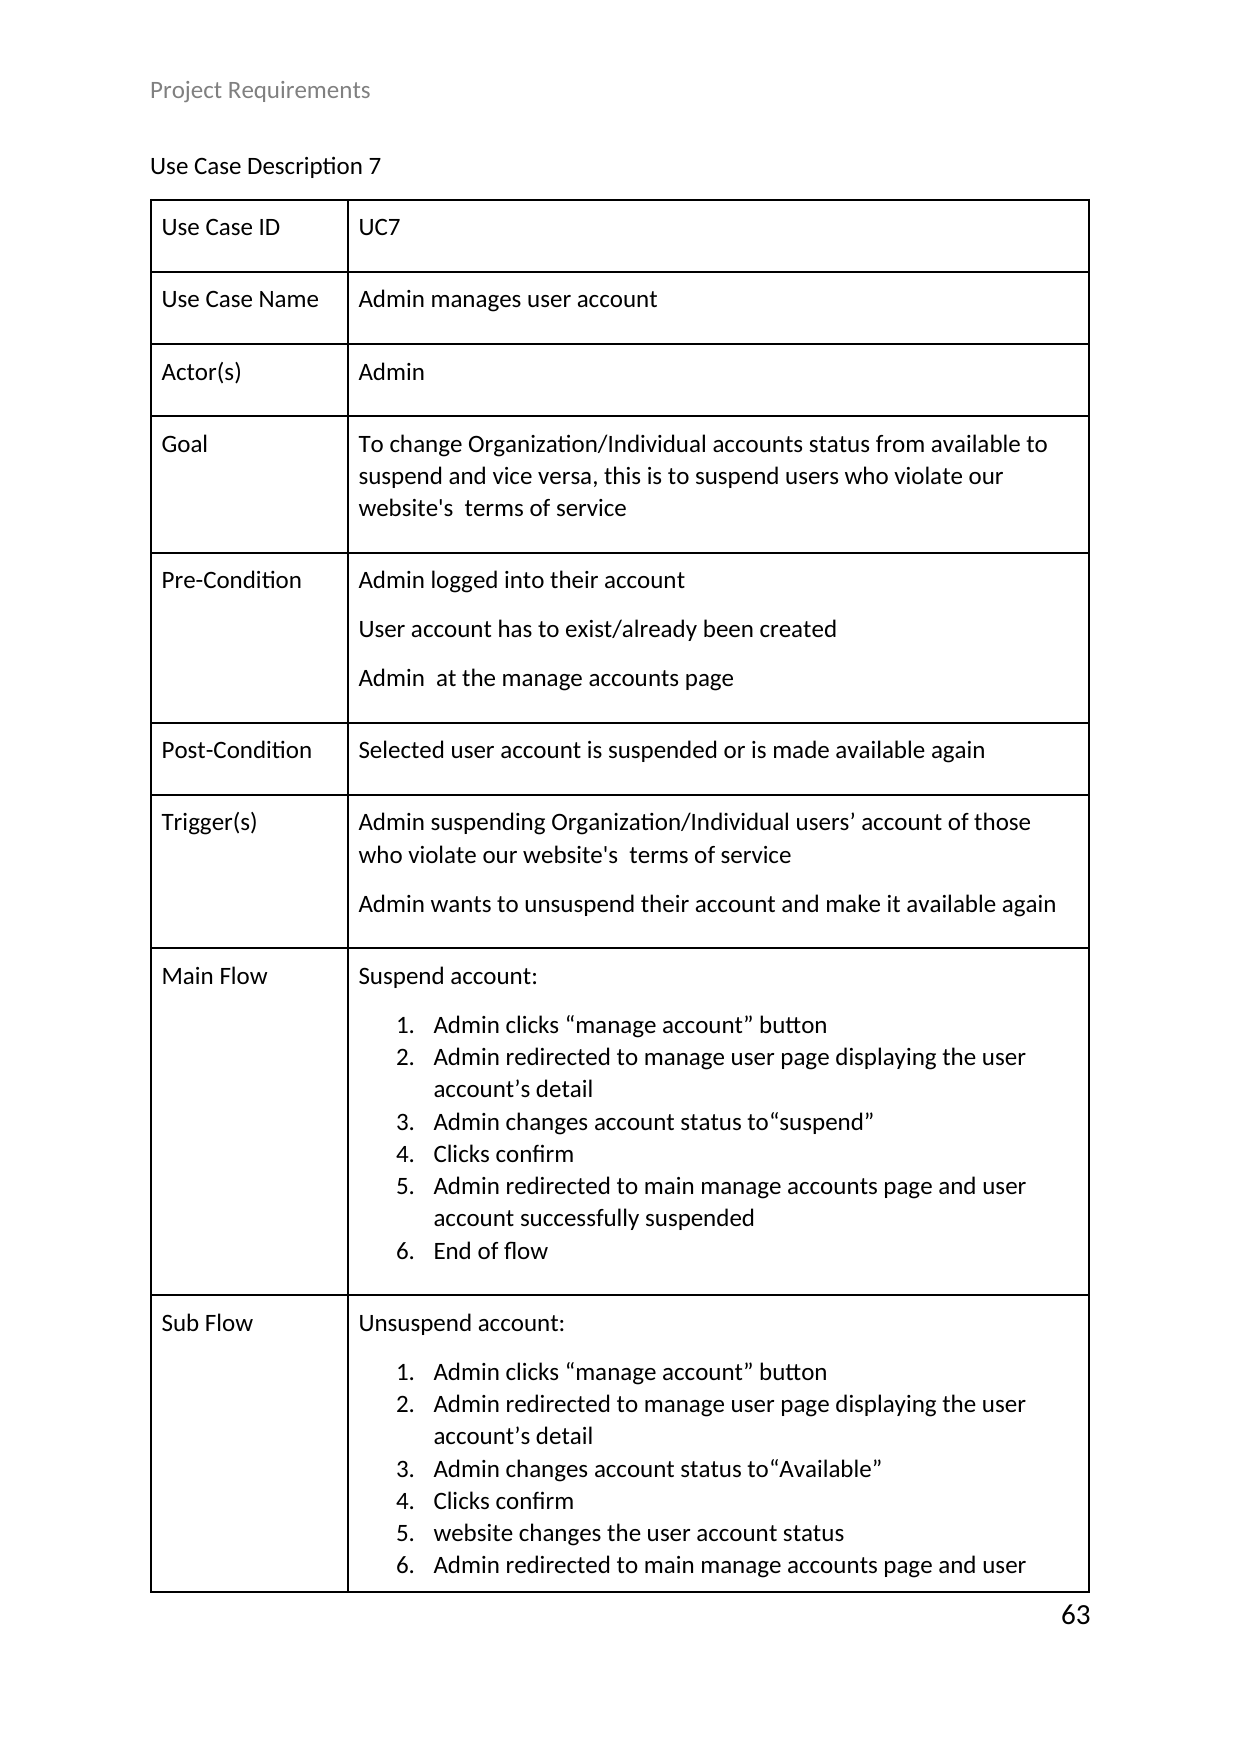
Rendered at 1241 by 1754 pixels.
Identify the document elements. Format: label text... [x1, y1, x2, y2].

table_cell Trigger(s) [152, 796, 347, 947]
table_header Use Case ID [152, 201, 347, 271]
table_cell To change Organization/Individual accounts status from available to suspend and vice versa, this is to suspend users who violate our website's terms of service [349, 417, 1088, 552]
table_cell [349, 1296, 1088, 1591]
table_cell Main Flow [152, 949, 347, 1294]
table_cell Use Case Name [152, 273, 347, 343]
text Use Case Description 7 [150, 150, 1090, 181]
table_cell Sub Flow [152, 1296, 347, 1591]
table_cell Suspend account: Admin clicks “manage account” button Admin redirected to manage user page displaying the user account’s detail Admin changes account status to“suspend” Clicks confirm Admin redirected to main manage accounts page and user account successfully suspended End of flow [349, 949, 1088, 1294]
table_header UC7 [349, 201, 1088, 271]
table_cell Admin logged into their account User account has to exist/already been created Admin at the manage accounts page [349, 554, 1088, 722]
table_cell Goal [152, 417, 347, 552]
table_cell Pre-Condition [152, 554, 347, 722]
table_cell Admin [349, 345, 1088, 415]
table_cell Post-Condition [152, 724, 347, 794]
table_cell Actor(s) [152, 345, 347, 415]
table_cell Admin suspending Organization/Individual users’ account of those who violate our website's terms of service Admin wants to unsuspend their account and make it available again [349, 796, 1088, 947]
table_cell Selected user account is suspended or is made available again [349, 724, 1088, 794]
table_cell Admin manages user account [349, 273, 1088, 343]
